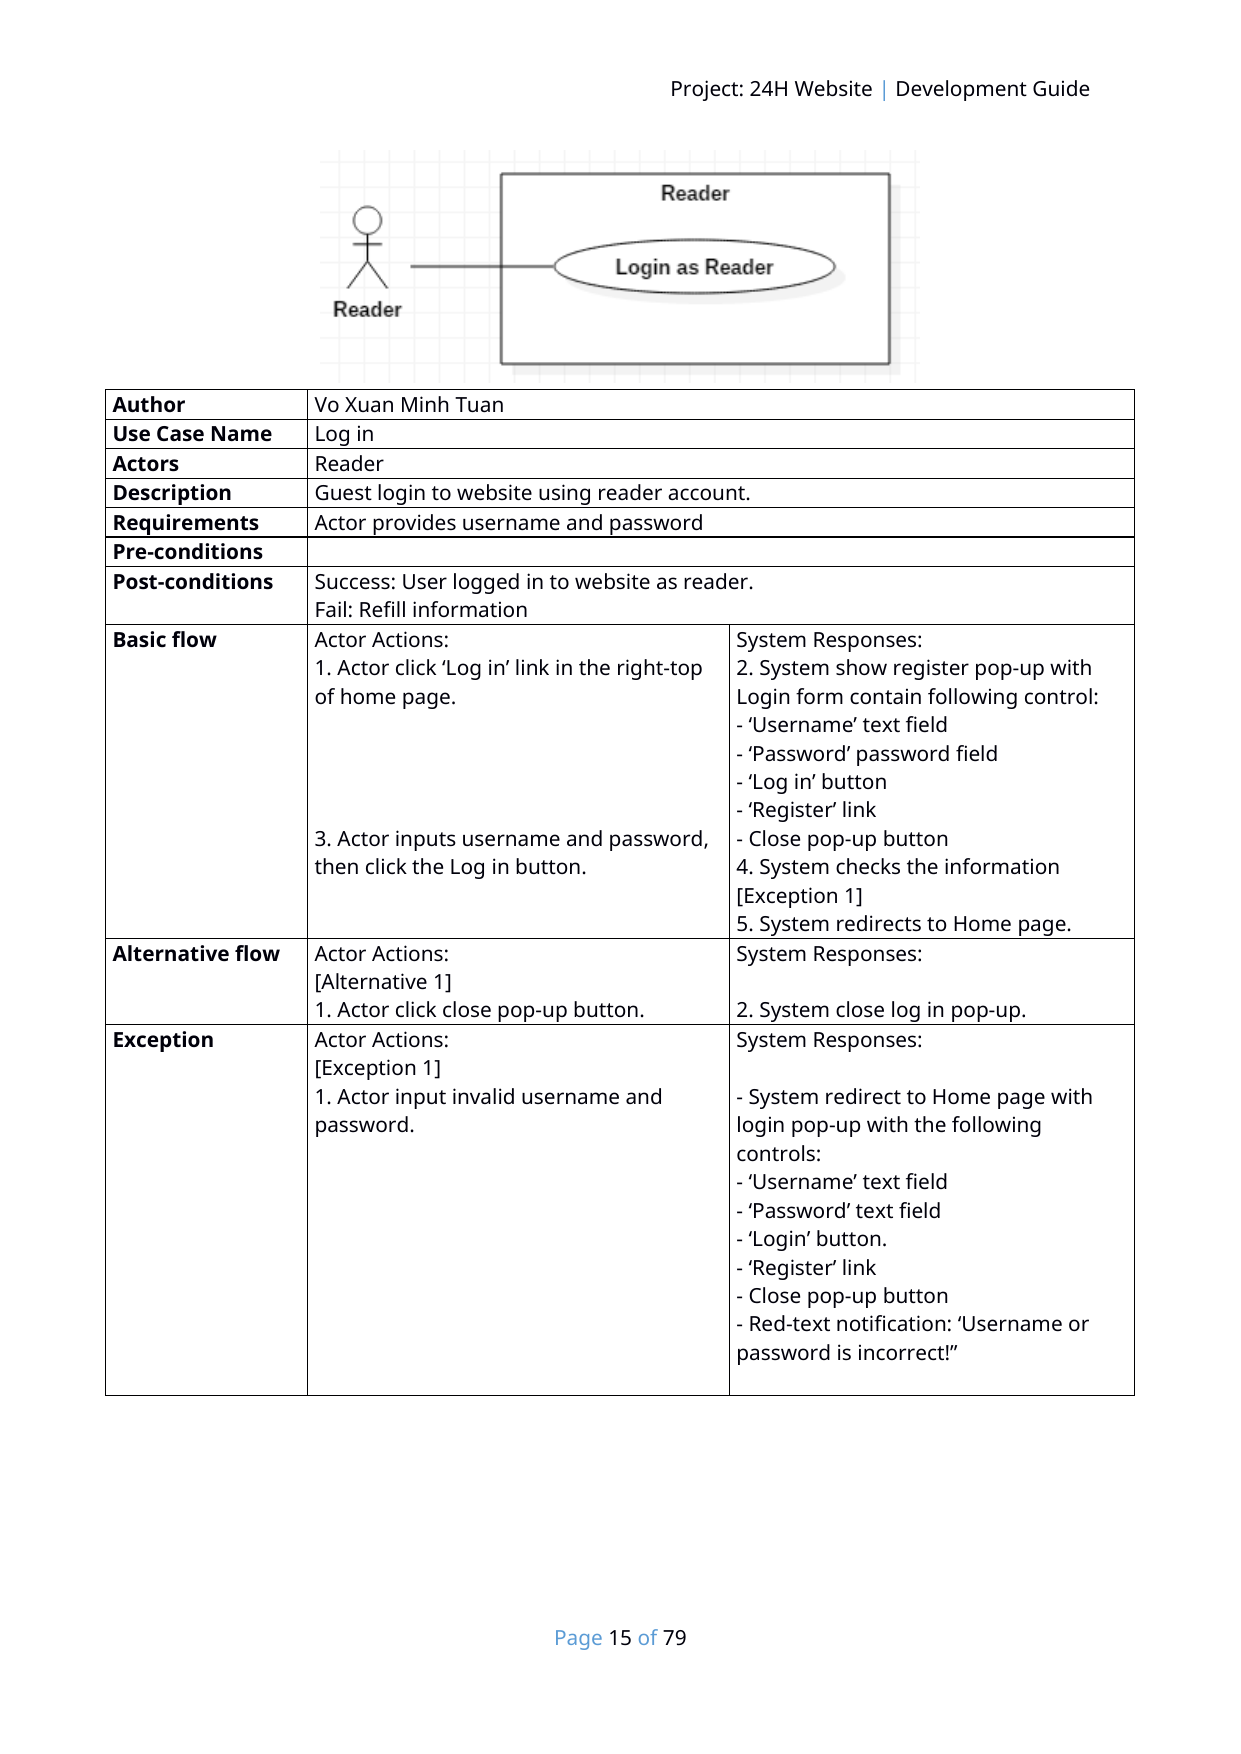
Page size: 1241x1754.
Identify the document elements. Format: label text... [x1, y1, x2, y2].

table_cell Guest login to website using reader account. [308, 479, 1134, 507]
table_cell Alternative flow [106, 939, 307, 1024]
table_cell Reader [308, 449, 1134, 477]
table_cell Description [106, 479, 307, 507]
table_cell Requirements [106, 508, 307, 536]
table_cell Exception [106, 1025, 307, 1395]
table_cell Actors [106, 449, 307, 477]
table_cell System Responses: 2. System close log in pop-up. [730, 939, 1134, 1024]
table_cell Actor provides username and password [308, 508, 1134, 536]
table_cell [308, 538, 1134, 566]
table_cell Basic flow [106, 625, 307, 938]
table_cell Log in [308, 420, 1134, 448]
table_cell System Responses: - System redirect to Home page with login pop-up with the following controls: - ‘Username’ text field - ‘Password’ text field - ‘Login’ button. - ‘Register’ link - Close pop-up button - Red-text notification: ‘Username or password is incorrect!” [730, 1025, 1134, 1395]
table_cell Post-conditions [106, 567, 307, 624]
table_cell Pre-conditions [106, 538, 307, 566]
picture [320, 150, 920, 383]
table_cell Actor Actions: [Exception 1] 1. Actor input invalid username and password. [308, 1025, 729, 1395]
table_header Author [106, 390, 307, 418]
table_cell Use Case Name [106, 420, 307, 448]
table_cell System Responses: 2. System show register pop-up with Login form contain following control: - ‘Username’ text field - ‘Password’ password field - ‘Log in’ button - ‘Register’ link - Close pop-up button 4. System checks the information [Exception 1] 5. System redirects to Home page. [730, 625, 1134, 938]
table_header Vo Xuan Minh Tuan [308, 390, 1134, 418]
table_cell Actor Actions: 1. Actor click ‘Log in’ link in the right-top of home page. 3. Actor inputs username and password, then click the Log in button. [308, 625, 729, 938]
table_cell Success: User logged in to website as reader. Fail: Refill information [308, 567, 1134, 624]
table_cell Actor Actions: [Alternative 1] 1. Actor click close pop-up button. [308, 939, 729, 1024]
